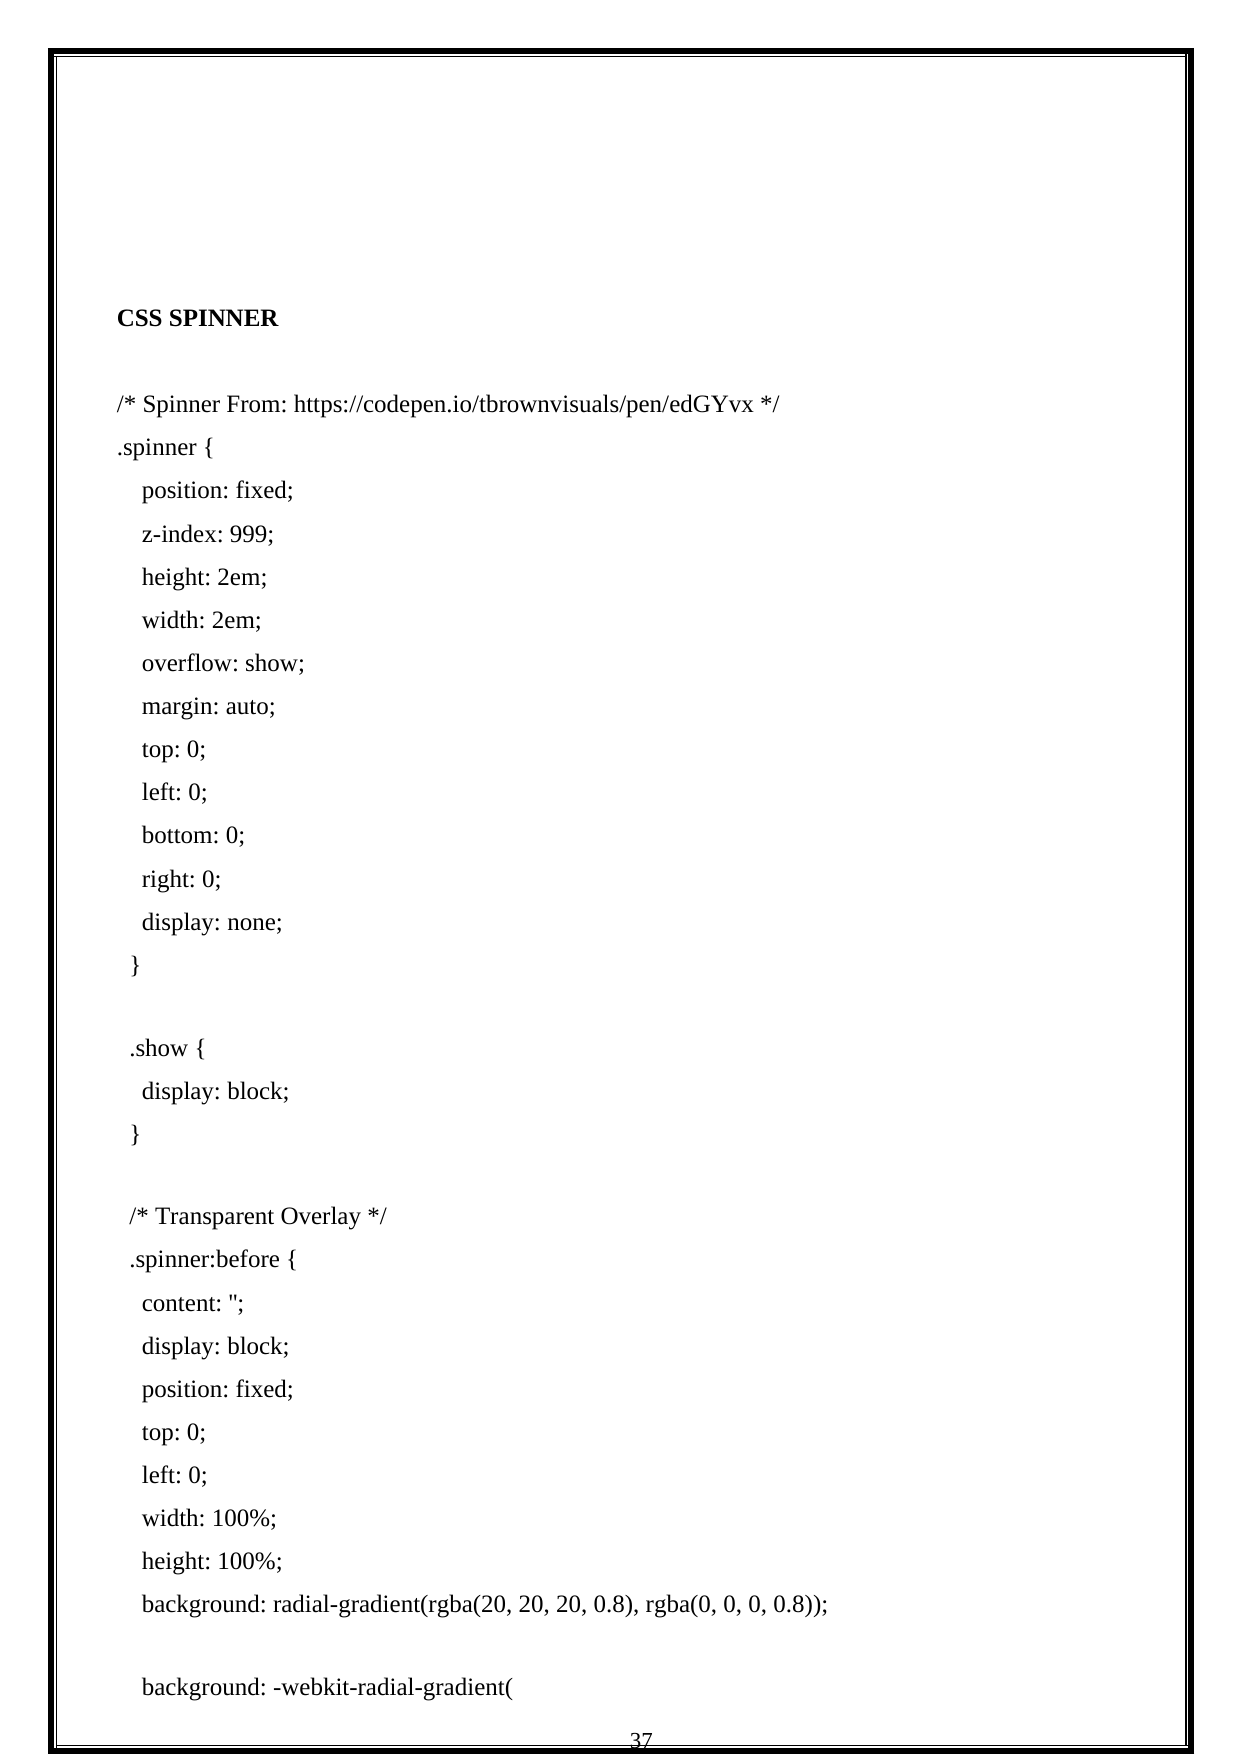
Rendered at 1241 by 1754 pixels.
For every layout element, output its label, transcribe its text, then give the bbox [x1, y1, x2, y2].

text background: radial-gradient(rgba(20, 20, 20, 0.8), rgba(0, 0, 0, 0.8)); [117, 1589, 1165, 1618]
text display: none; [117, 907, 1165, 936]
text top: 0; [117, 1417, 1165, 1446]
text .show { [117, 1033, 1165, 1061]
text margin: auto; [117, 691, 1165, 720]
text left: 0; [117, 777, 1165, 806]
text /* Transparent Overlay */ [117, 1201, 1165, 1230]
text right: 0; [117, 864, 1165, 892]
text height: 2em; [117, 562, 1165, 591]
text .spinner:before { [117, 1244, 1165, 1273]
text overflow: show; [117, 648, 1165, 677]
text } [117, 1119, 1165, 1148]
text top: 0; [117, 734, 1165, 763]
text position: fixed; [117, 476, 1165, 504]
text position: fixed; [117, 1374, 1165, 1403]
text height: 100%; [117, 1546, 1165, 1575]
text display: block; [117, 1331, 1165, 1359]
text display: block; [117, 1076, 1165, 1104]
text /* Spinner From: https://codepen.io/tbrownvisuals/pen/edGYvx */ [117, 389, 1165, 418]
text width: 100%; [117, 1503, 1165, 1532]
text left: 0; [117, 1460, 1165, 1489]
text z-index: 999; [117, 519, 1165, 547]
text .spinner { [117, 432, 1165, 461]
text background: -webkit-radial-gradient( [117, 1672, 1165, 1701]
text } [117, 950, 1165, 979]
text CSS SPINNER [117, 303, 1165, 332]
text content: ''; [117, 1288, 1165, 1316]
text width: 2em; [117, 605, 1165, 634]
text bottom: 0; [117, 821, 1165, 849]
